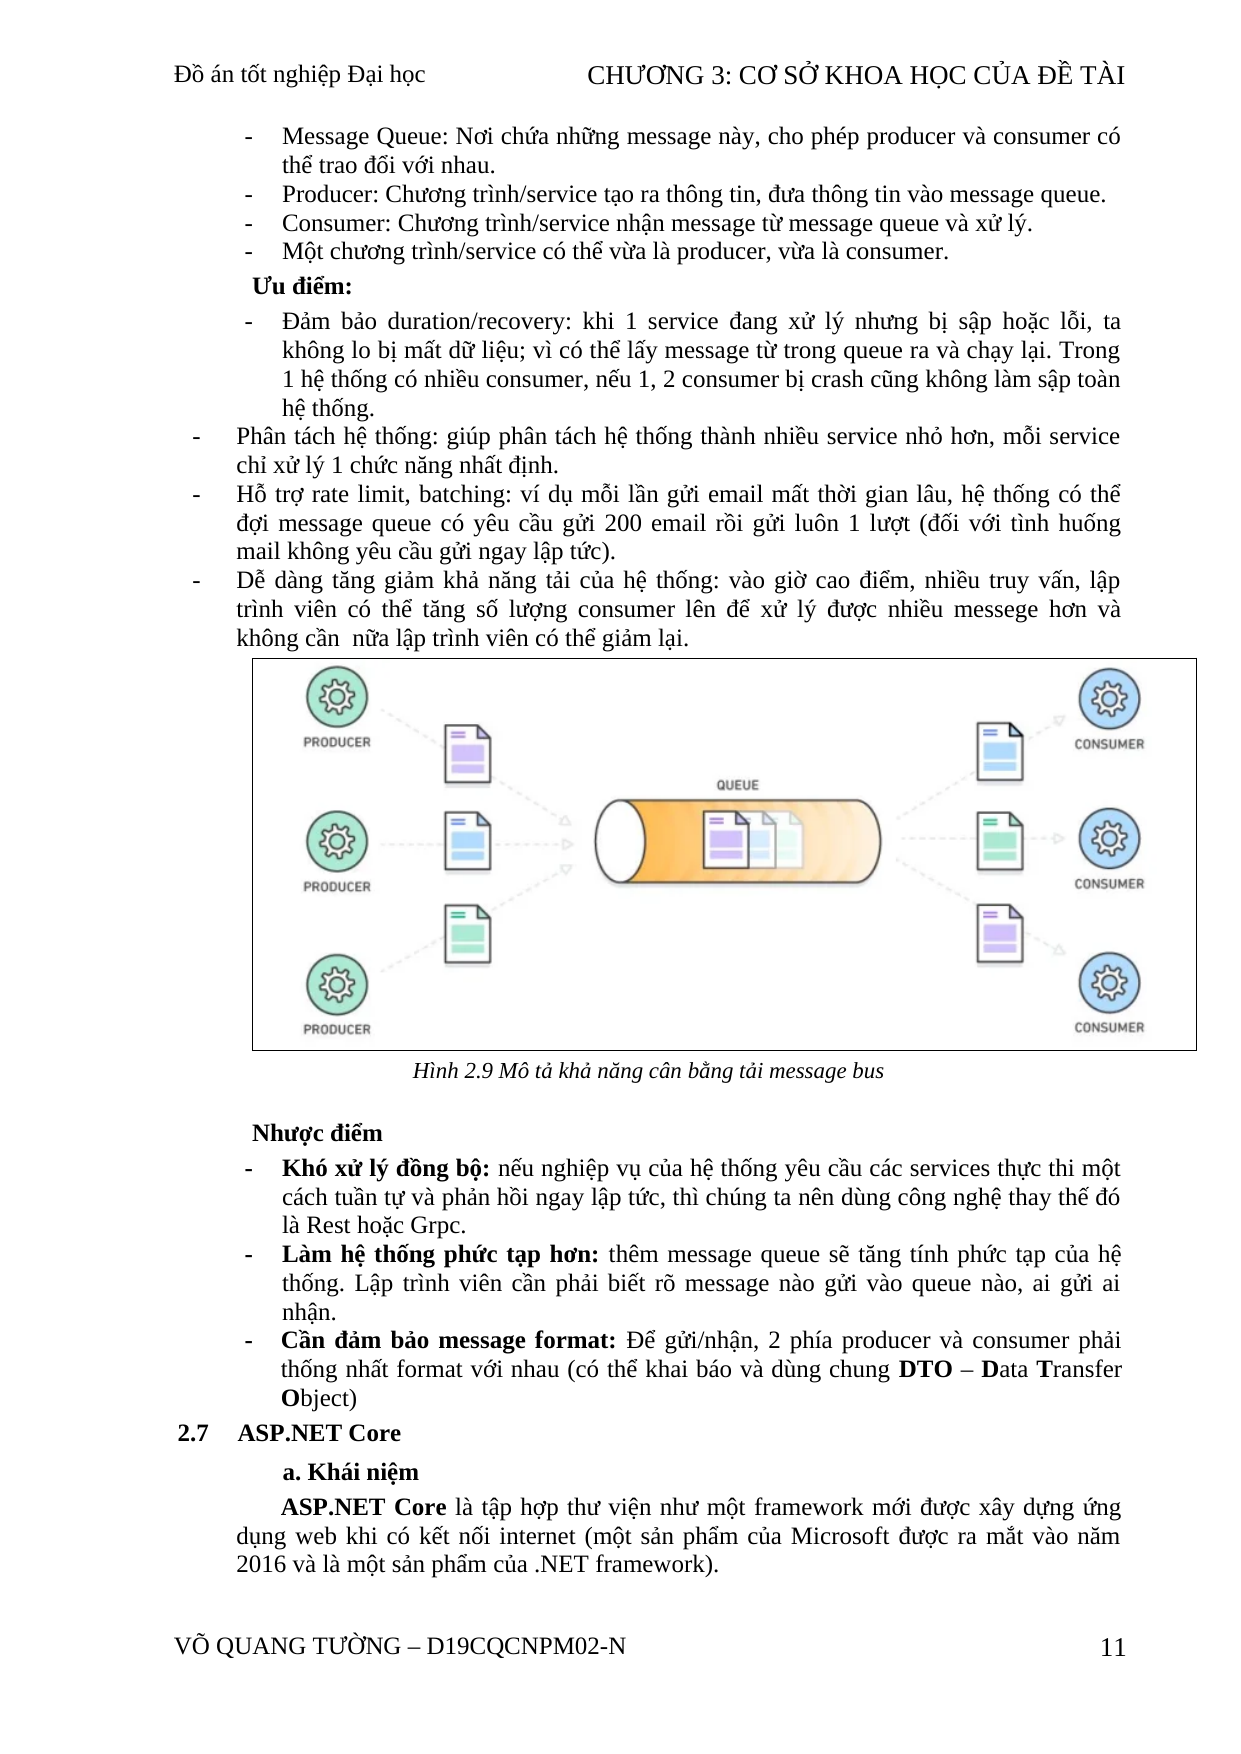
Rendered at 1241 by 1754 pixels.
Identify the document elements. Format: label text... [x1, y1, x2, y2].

text ASP.NET Core là tập hợp thư viện như một framework mới được xây dựng ứng dụng web khi có kết nối internet (một sản phẩm của Microsoft được ra mắt vào năm 2016 và là một sản phẩm của .NET framework). [236, 1492, 1122, 1578]
list Cần đảm bảo message format: Để gửi/nhận, 2 phía producer và consumer phải thống nhất format với nhau (có thể khai báo và dùng chung DTO – Data Transfer Object) [244, 1325, 1122, 1412]
list Dễ dàng tăng giảm khả năng tải của hệ thống: vào giờ cao điểm, nhiều truy vấn, lập trình viên có thể tăng số lượng consumer lên để xử lý được nhiều messege hơn và không cần nữa lập trình viên có thể giảm lại. [192, 565, 1122, 651]
subtitle ASP.NET Core [177, 1418, 1122, 1447]
text Ưu điểm: [222, 271, 1122, 300]
picture [253, 659, 1196, 1050]
list Đảm bảo duration/recovery: khi 1 service đang xử lý nhưng bị sập hoặc lỗi, ta không lo bị mất dữ liệu; vì có thể lấy message từ trong queue ra và chạy lại. Trong 1 hệ thống có nhiều consumer, nếu 1, 2 consumer bị crash cũng không làm sập toàn hệ thống. [244, 306, 1122, 421]
list Làm hệ thống phức tạp hơn: thêm message queue sẽ tăng tính phức tạp của hệ thống. Lập trình viên cần phải biết rõ message nào gửi vào queue nào, ai gửi ai nhận. [244, 1239, 1122, 1325]
list Hỗ trợ rate limit, batching: ví dụ mỗi lần gửi email mất thời gian lâu, hệ thống có thể đợi message queue có yêu cầu gửi 200 email rồi gửi luôn 1 lượt (đối với tình huống mail không yêu cầu gửi ngay lập tức). [192, 479, 1122, 565]
list Producer: Chương trình/service tạo ra thông tin, đưa thông tin vào message queue. [244, 179, 1122, 208]
list Consumer: Chương trình/service nhận message từ message queue và xử lý. [244, 208, 1122, 236]
text Nhược điểm [222, 1118, 1122, 1147]
text Hình 2.9 Mô tả khả năng cân bằng tải message bus [177, 1057, 1122, 1084]
list Message Queue: Nơi chứa những message này, cho phép producer và consumer có thể trao đổi với nhau. [244, 121, 1122, 179]
list Một chương trình/service có thể vừa là producer, vừa là consumer. [244, 236, 1122, 265]
list Phân tách hệ thống: giúp phân tách hệ thống thành nhiều service nhỏ hơn, mỗi service chỉ xử lý 1 chức năng nhất định. [192, 421, 1122, 479]
text a. Khái niệm [222, 1457, 1122, 1486]
list Khó xử lý đồng bộ: nếu nghiệp vụ của hệ thống yêu cầu các services thực thi một cách tuần tự và phản hồi ngay lập tức, thì chúng ta nên dùng công nghệ thay thế đó là Rest hoặc Grpc. [244, 1153, 1122, 1239]
